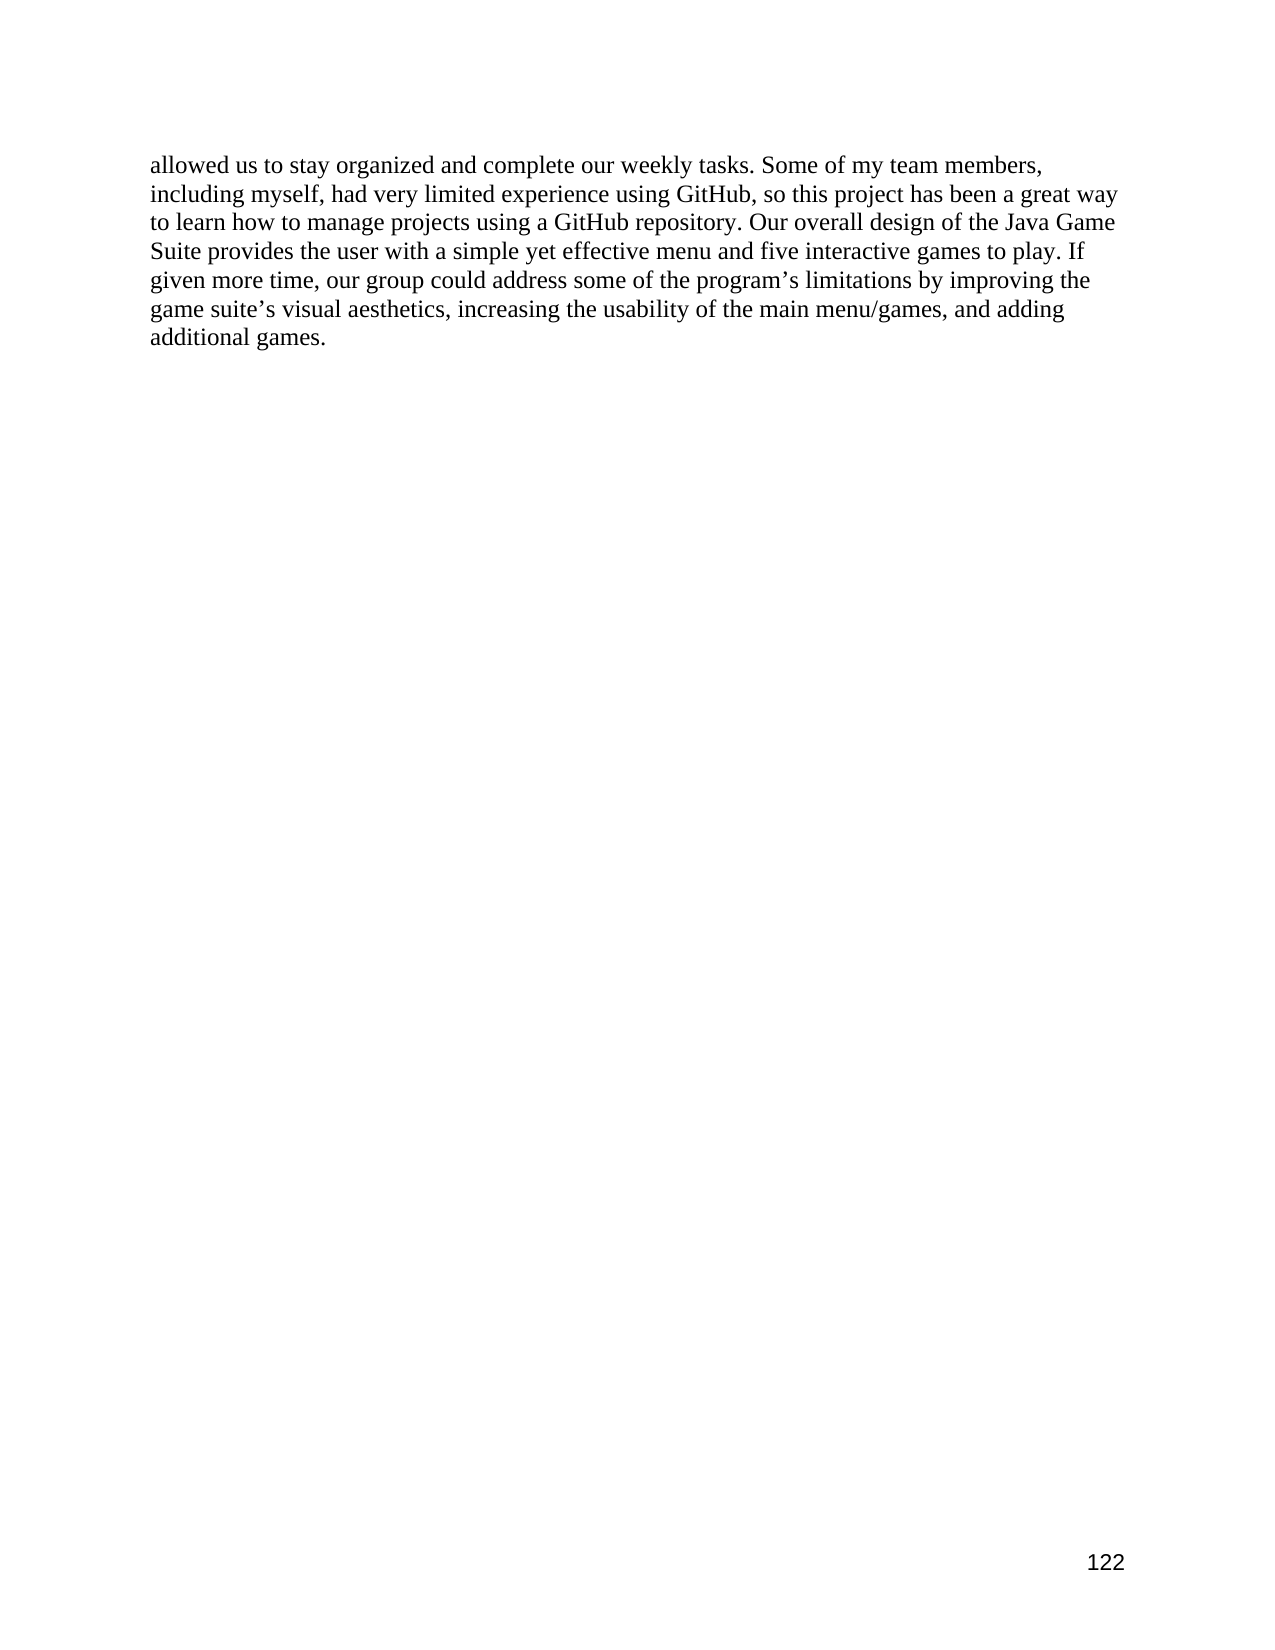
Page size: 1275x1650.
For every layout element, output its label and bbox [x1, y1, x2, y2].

text [150, 150, 1125, 351]
